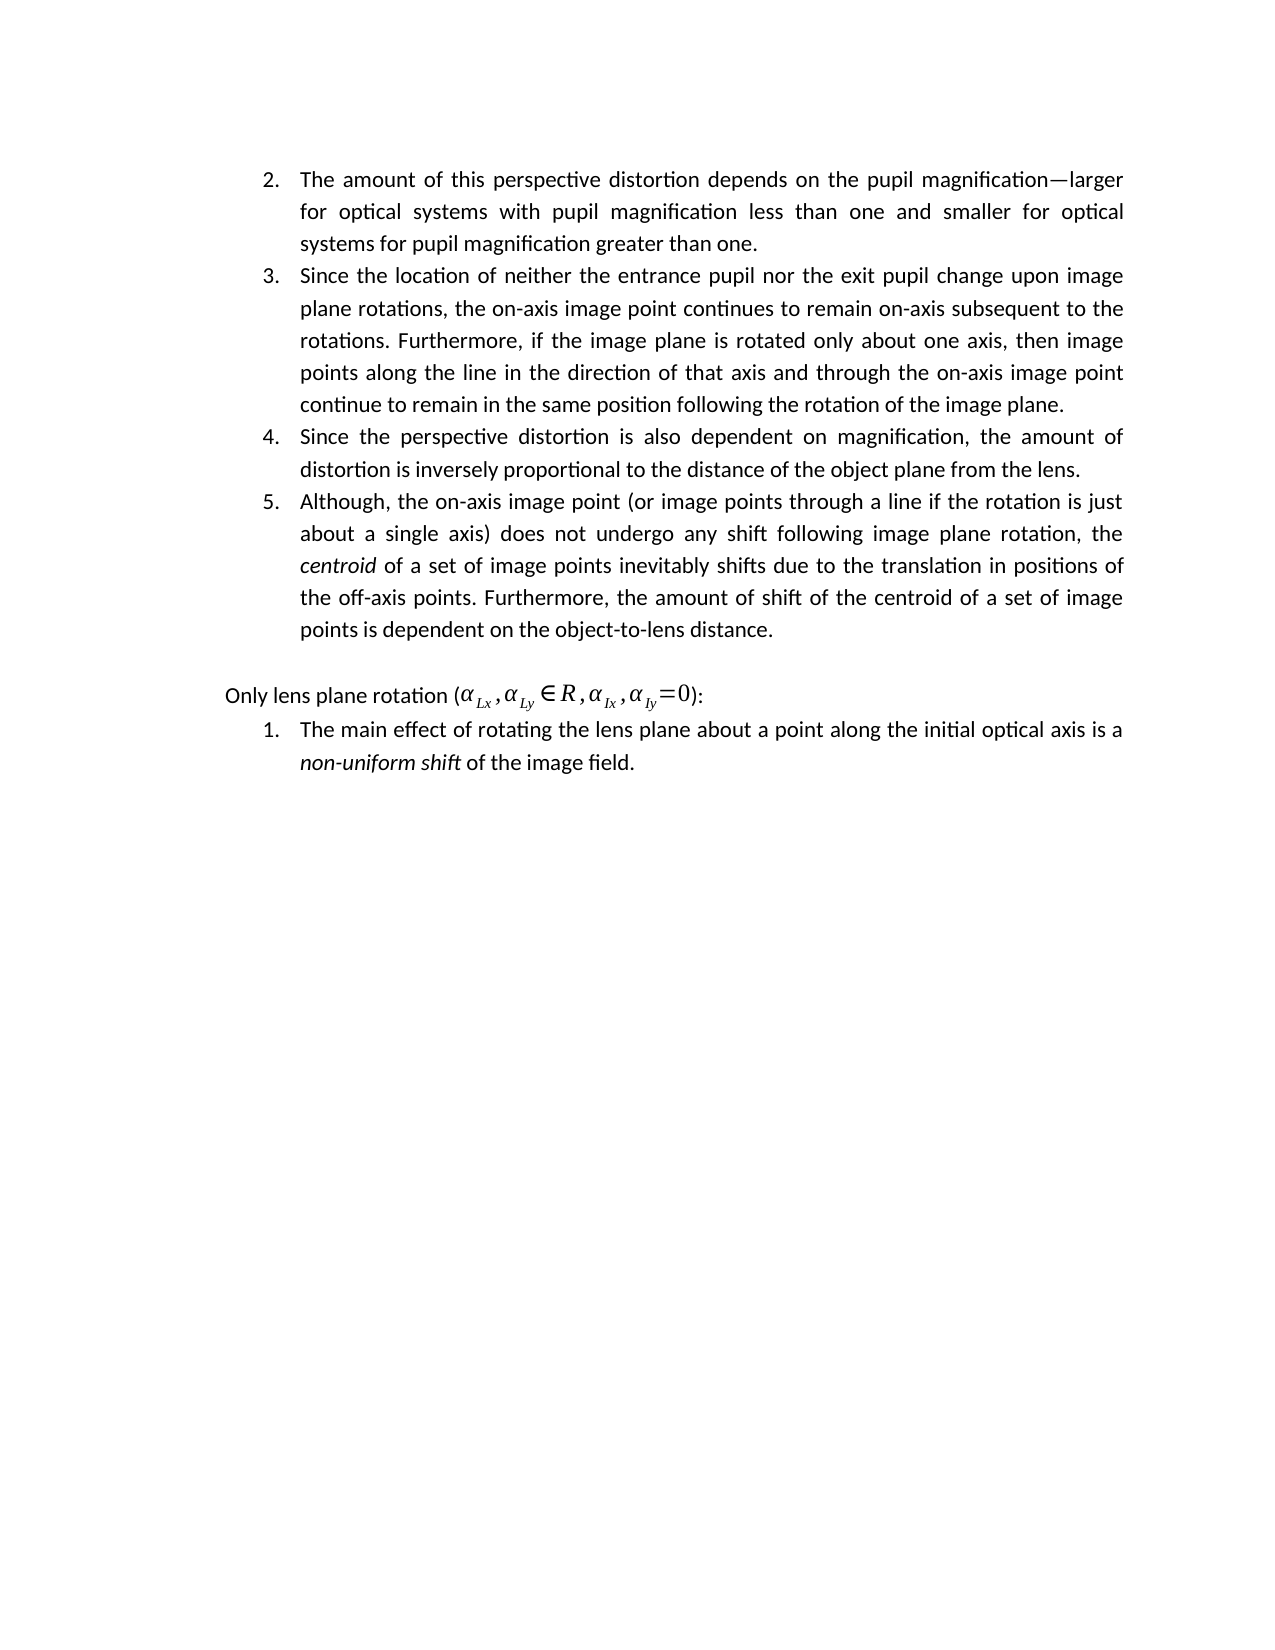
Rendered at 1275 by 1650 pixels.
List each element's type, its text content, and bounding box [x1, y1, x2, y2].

list Since the perspective distortion is also dependent on magnification, the amount of distortion is inversely proportional to the distance of the object plane from the lens. [262, 422, 1125, 483]
list The main effect of rotating the lens plane about a point along the initial optical axis is a non-uniform shift of the image field. [262, 716, 1125, 776]
list The amount of this perspective distortion depends on the pupil magnification—larger for optical systems with pupil magnification less than one and smaller for optical systems for pupil magnification greater than one. [262, 165, 1125, 257]
list Only lens plane rotation (): [225, 680, 1125, 711]
list Since the location of neither the entrance pupil nor the exit pupil change upon image plane rotations, the on-axis image point continues to remain on-axis subsequent to the rotations. Furthermore, if the image plane is rotated only about one axis, then image points along the line in the direction of that axis and through the on-axis image point continue to remain in the same position following the rotation of the image plane. [262, 262, 1125, 418]
list Although, the on-axis image point (or image points through a line if the rotation is just about a single axis) does not undergo any shift following image plane rotation, the centroid of a set of image points inevitably shifts due to the translation in positions of the off-axis points. Furthermore, the amount of shift of the centroid of a set of image points is dependent on the object-to-lens distance. [262, 487, 1125, 644]
